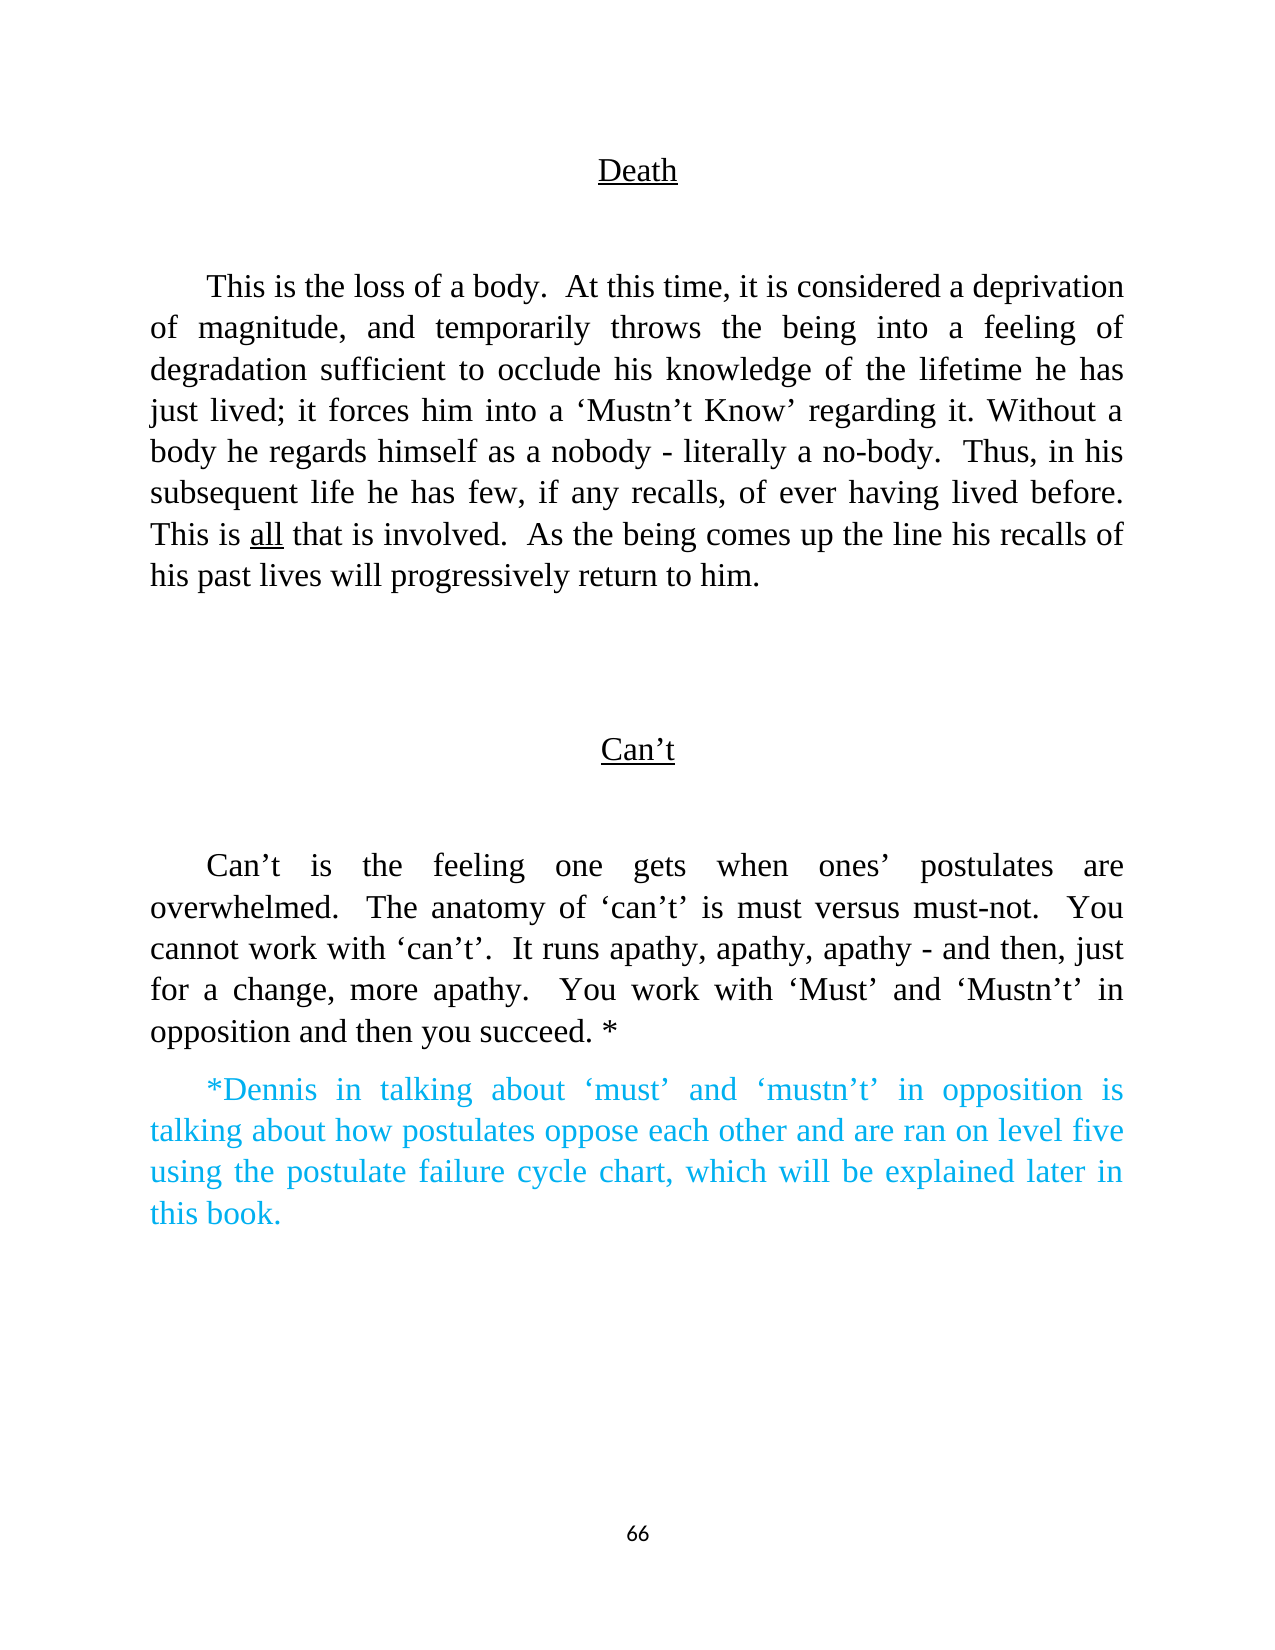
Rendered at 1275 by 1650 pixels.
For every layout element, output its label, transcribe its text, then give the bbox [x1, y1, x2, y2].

text Death [150, 150, 1125, 188]
text *Dennis in talking about ‘must’ and ‘mustn’t’ in opposition is talking about how postulates oppose each other and are ran on level five using the postulate failure cycle chart, which will be explained later in this book. [150, 1069, 1125, 1231]
text This is the loss of a body. At this time, it is considered a deprivation of magnitude, and temporarily throws the being into a feeling of degradation sufficient to occlude his knowledge of the lifetime he has just lived; it forces him into a ‘Mustn’t Know’ regarding it. Without a body he regards himself as a nobody - literally a no-body. Thus, in his subsequent life he has few, if any recalls, of ever having lived before. This is all that is involved. As the being comes up the line his recalls of his past lives will progressively return to him. [150, 266, 1125, 594]
text Can’t is the feeling one gets when ones’ postulates are overwhelmed. The anatomy of ‘can’t’ is must versus must-not. You cannot work with ‘can’t’. It runs apathy, apathy, apathy - and then, just for a change, more apathy. You work with ‘Must’ and ‘Mustn’t’ in opposition and then you succeed. * [150, 846, 1125, 1049]
text Can’t [150, 729, 1125, 768]
